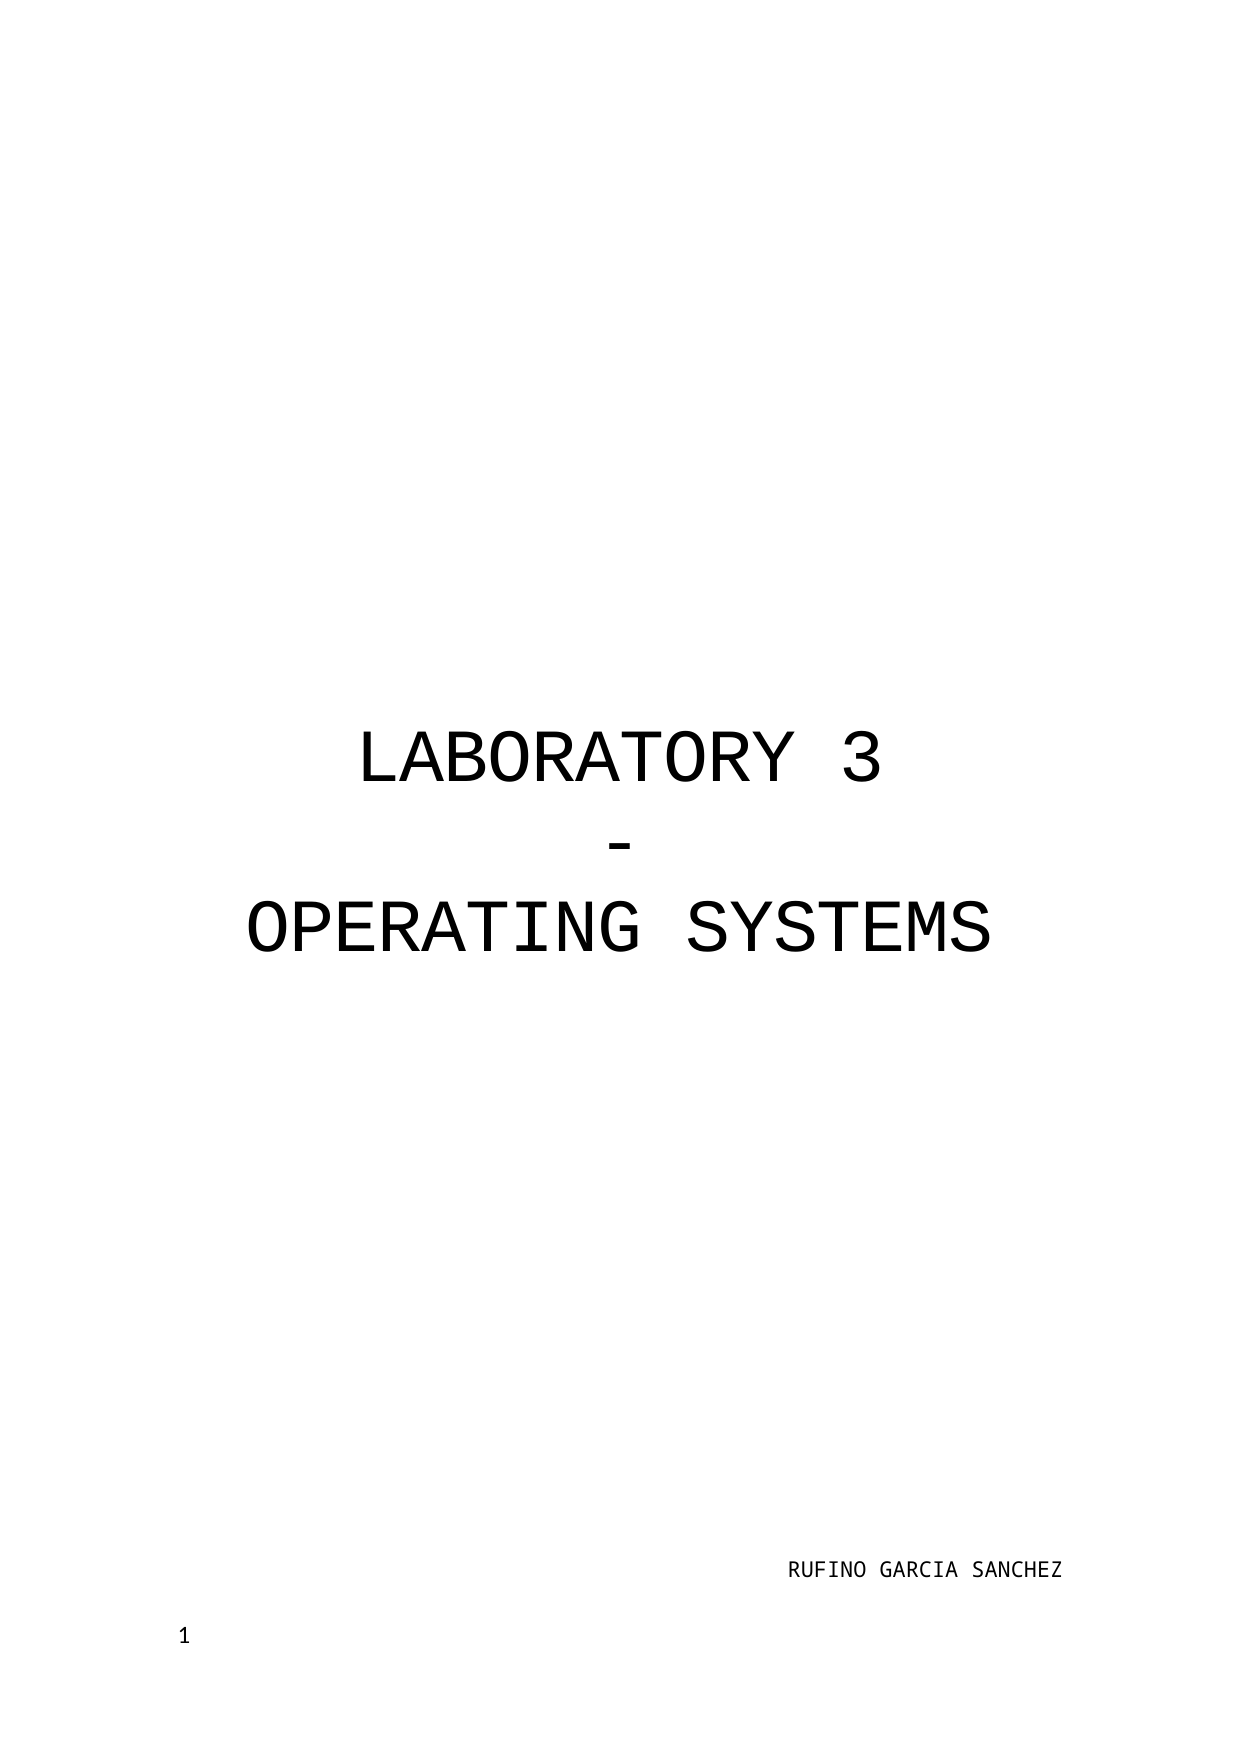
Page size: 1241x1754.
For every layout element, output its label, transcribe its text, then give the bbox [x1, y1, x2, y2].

title - [177, 804, 1063, 889]
title OPERATING SYSTEMS [177, 889, 1063, 974]
title LABORATORY 3 [177, 719, 1063, 804]
text RUFINO GARCIA SANCHEZ [177, 1553, 1063, 1583]
